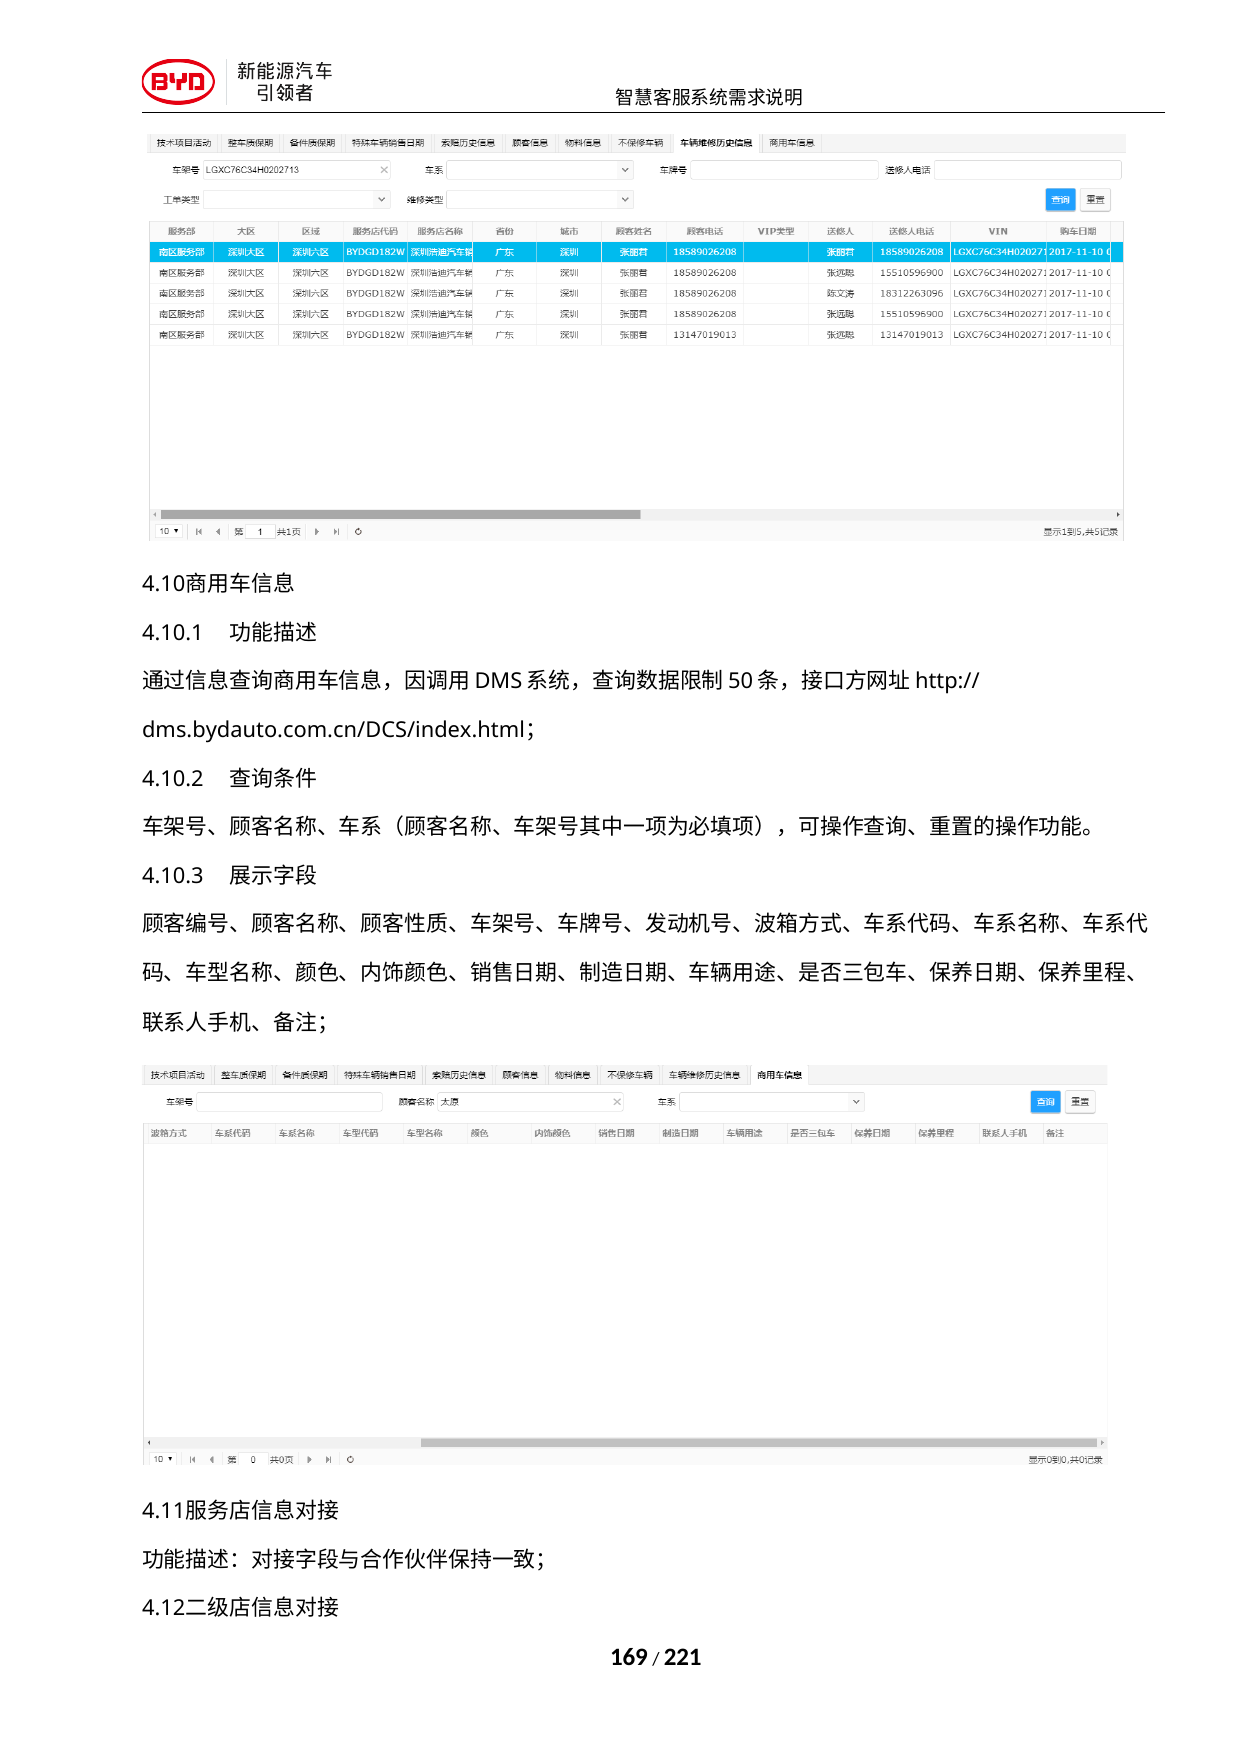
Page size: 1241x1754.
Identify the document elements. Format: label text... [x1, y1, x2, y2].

list 服务店信息对接 [142, 1493, 1165, 1526]
list 通过信息查询商用车信息，因调用DMS系统，查询数据限制50条，接口方网址http://dms.bydauto.com.cn/DCS/index.html； [142, 663, 1165, 744]
list 商用车信息 [142, 566, 1165, 598]
picture [141, 134, 1130, 541]
picture [141, 1065, 1108, 1465]
text 顾客编号、顾客名称、顾客性质、车架号、车牌号、发动机号、波箱方式、车系代码、车系名称、车系代码、车型名称、颜色、内饰颜色、销售日期、制造日期、车辆用途、是否三包车、保养日期、保养里程、联系人手机、备注； [142, 906, 1165, 1037]
picture [141, 59, 332, 105]
list 查询条件 [142, 760, 1165, 793]
list 车架号、顾客名称、车系（顾客名称、车架号其中一项为必填项），可操作查询、重置的操作功能。 [142, 809, 1165, 841]
list 功能描述 [142, 614, 1165, 647]
list 二级店信息对接 [142, 1590, 1165, 1623]
list 展示字段 [142, 857, 1165, 890]
text 功能描述：对接字段与合作伙伴保持一致； [142, 1541, 1165, 1574]
